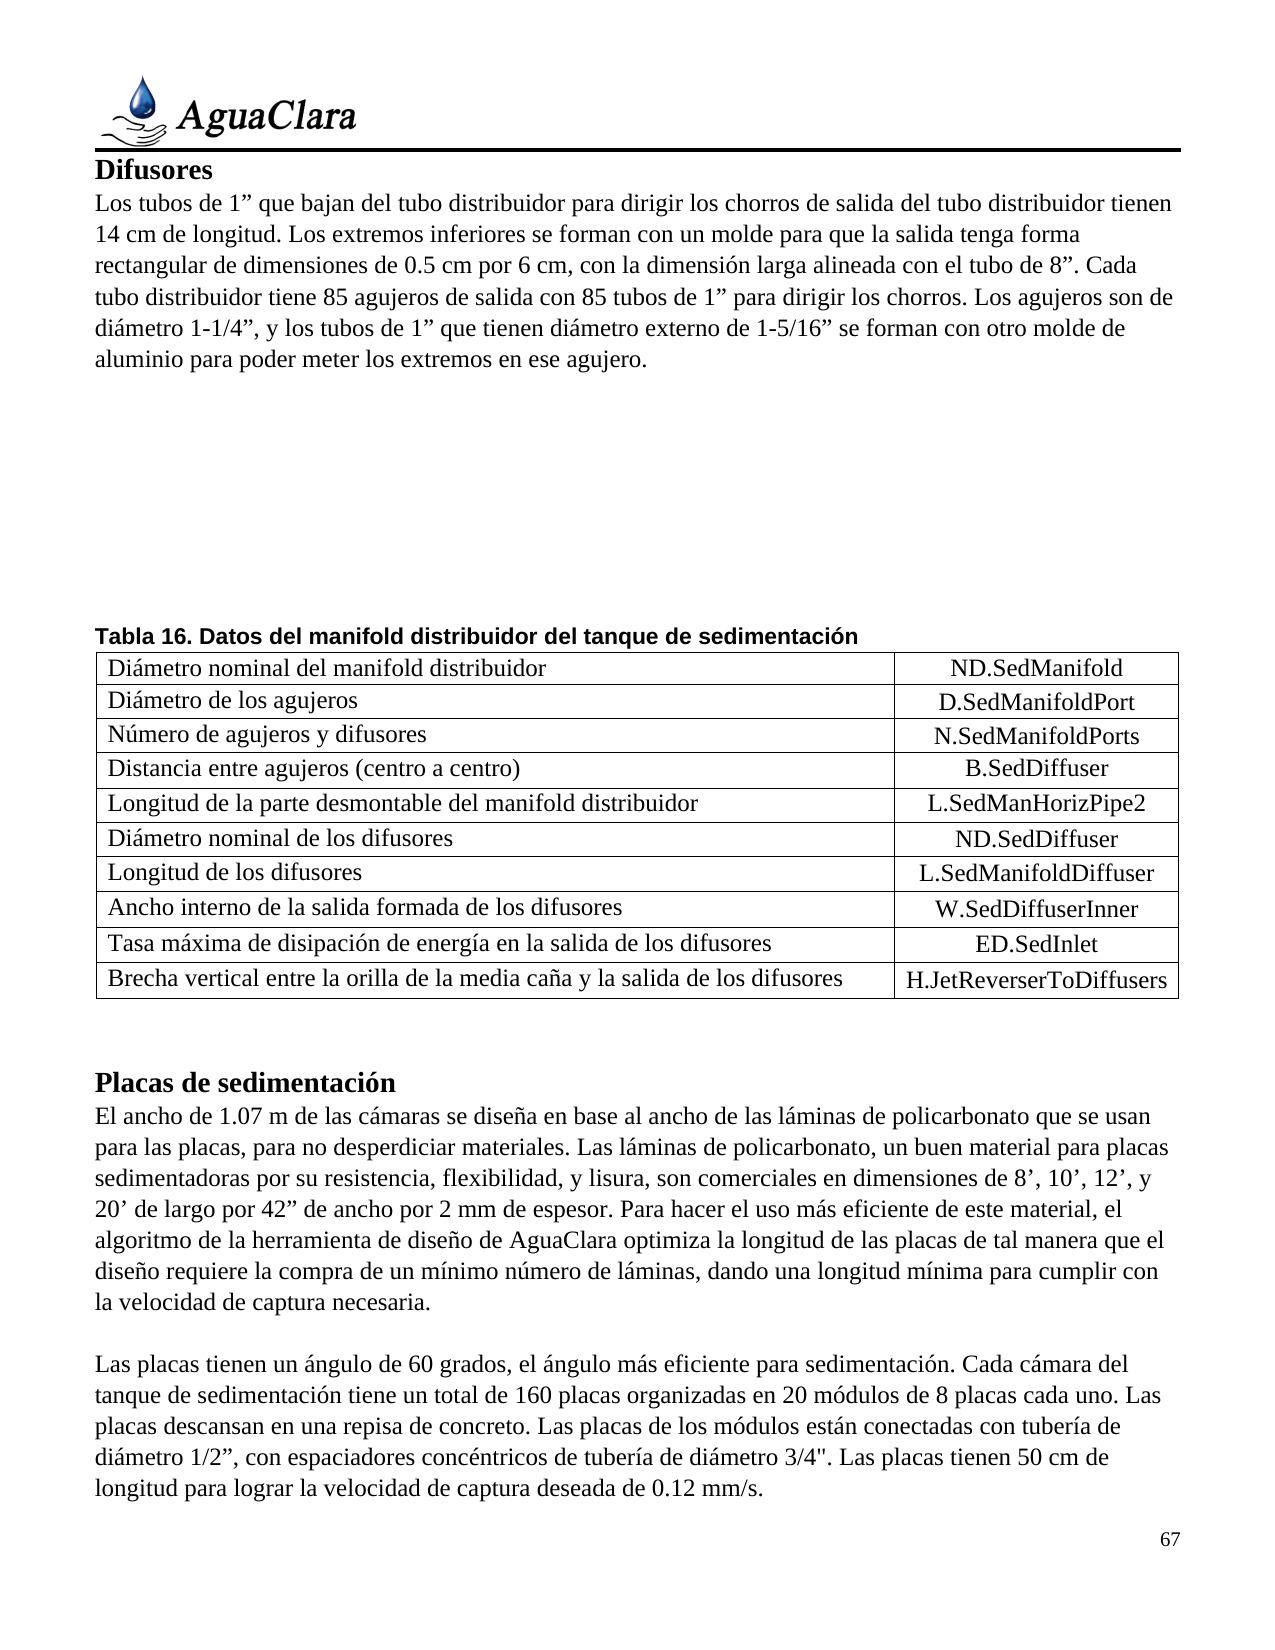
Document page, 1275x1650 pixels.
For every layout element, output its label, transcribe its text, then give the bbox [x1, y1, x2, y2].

table_cell Ancho interno de la salida formada de los difusores [97, 892, 894, 927]
table_cell D.SedManifoldPort [895, 685, 1178, 718]
table_cell Diámetro de los agujeros [97, 685, 894, 718]
table_cell Longitud de la parte desmontable del manifold distribuidor [97, 789, 894, 822]
table_cell Diámetro nominal de los difusores [97, 823, 894, 856]
subtitle Placas de sedimentación [94, 1065, 1181, 1098]
table_cell H.JetReverserToDiffusers [895, 963, 1178, 997]
table_cell N.SedManifoldPorts [895, 719, 1178, 752]
table_cell Longitud de los difusores [97, 857, 894, 891]
text Tabla 16. Datos del manifold distribuidor del tanque de sedimentación [94, 623, 1181, 649]
table_cell ED.SedInlet [895, 928, 1178, 962]
text Los tubos de 1” que bajan del tubo distribuidor para dirigir los chorros de salida del tubo distribuidor tienen 14 cm de longitud. Los extremos inferiores se forman con un molde para que la salida tenga forma rectangular de dimensiones de 0.5 cm por 6 cm, con la dimensión larga alineada con el tubo de 8”. Cada tubo distribuidor tiene 85 agujeros de salida con 85 tubos de 1” para dirigir los chorros. Los agujeros son de diámetro 1-1/4”, y los tubos de 1” que tienen diámetro externo de 1-5/16” se forman con otro molde de aluminio para poder meter los extremos en ese agujero. [94, 188, 1181, 372]
table_cell Brecha vertical entre la orilla de la media caña y la salida de los difusores [97, 963, 894, 997]
table_cell Número de agujeros y difusores [97, 719, 894, 752]
table_cell ND.SedDiffuser [895, 823, 1178, 856]
table_cell Distancia entre agujeros (centro a centro) [97, 753, 894, 787]
table_header ND.SedManifold [895, 653, 1178, 684]
picture [94, 75, 373, 148]
table_cell W.SedDiffuserInner [895, 892, 1178, 927]
text El ancho de 1.07 m de las cámaras se diseña en base al ancho de las láminas de policarbonato que se usan para las placas, para no desperdiciar materiales. Las láminas de policarbonato, un buen material para placas sedimentadoras por su resistencia, flexibilidad, y lisura, son comerciales en dimensiones de 8’, 10’, 12’, y 20’ de largo por 42” de ancho por 2 mm de espesor. Para hacer el uso más eficiente de este material, el algoritmo de la herramienta de diseño de AguaClara optimiza la longitud de las placas de tal manera que el diseño requiere la compra de un mínimo número de láminas, dando una longitud mínima para cumplir con la velocidad de captura necesaria. [94, 1101, 1181, 1316]
table_header Diámetro nominal del manifold distribuidor [97, 653, 894, 684]
table_cell B.SedDiffuser [895, 753, 1178, 787]
table_cell L.SedManHorizPipe2 [895, 789, 1178, 822]
table_cell L.SedManifoldDiffuser [895, 857, 1178, 891]
subtitle Difusores [94, 152, 1181, 186]
text Las placas tienen un ángulo de 60 grados, el ángulo más eficiente para sedimentación. Cada cámara del tanque de sedimentación tiene un total de 160 placas organizadas en 20 módulos de 8 placas cada uno. Las placas descansan en una repisa de concreto. Las placas de los módulos están conectadas con tubería de diámetro 1/2”, con espaciadores concéntricos de tubería de diámetro 3/4". Las placas tienen 50 cm de longitud para lograr la velocidad de captura deseada de 0.12 mm/s. [94, 1349, 1181, 1502]
table_cell Tasa máxima de disipación de energía en la salida de los difusores [97, 928, 894, 962]
